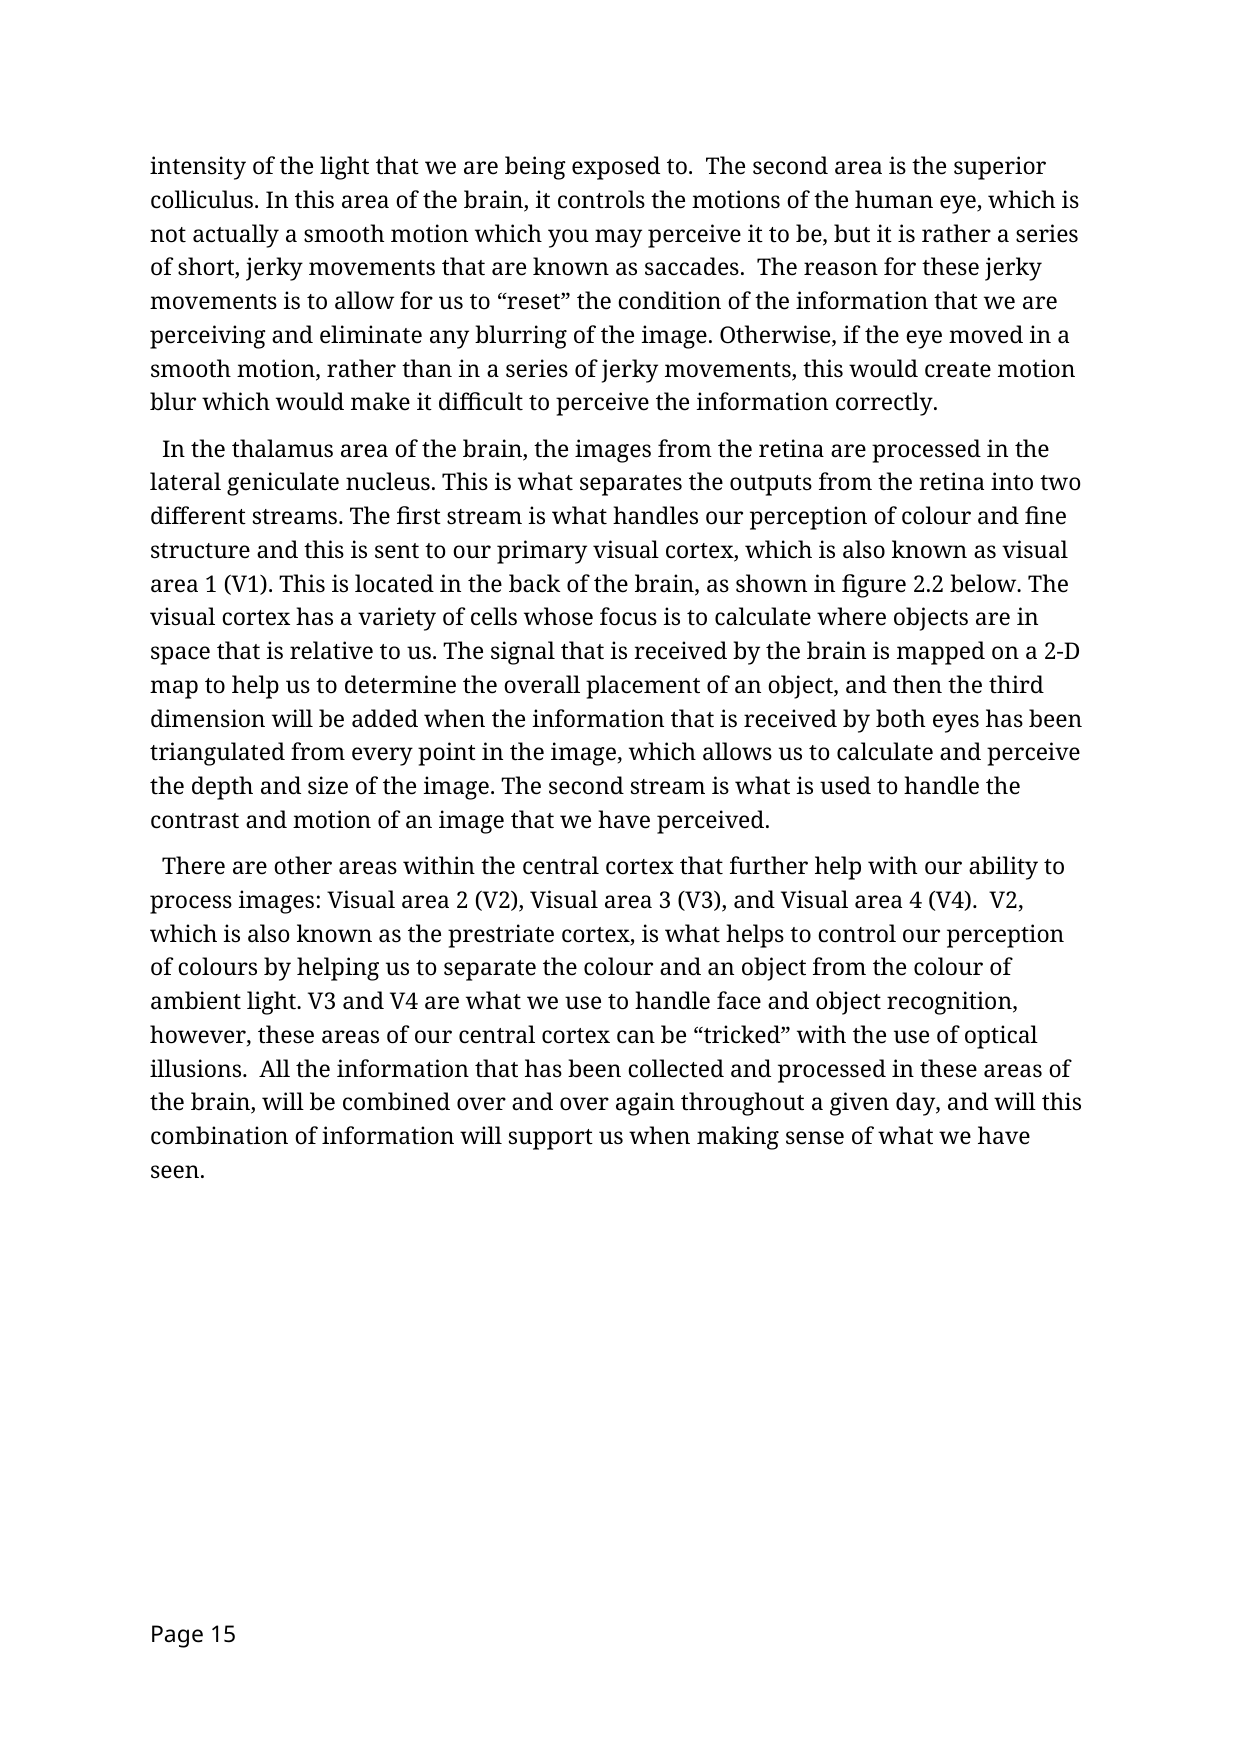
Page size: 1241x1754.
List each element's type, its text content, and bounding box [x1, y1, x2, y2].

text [150, 150, 1090, 417]
text There are other areas within the central cortex that further help with our ability to process images: Visual area 2 (V2), Visual area 3 (V3), and Visual area 4 (V4). V2, which is also known as the prestriate cortex, is what helps to control our perception of colours by helping us to separate the colour and an object from the colour of ambient light. V3 and V4 are what we use to handle face and object recognition, however, these areas of our central cortex can be “tricked” with the use of optical illusions. All the information that has been collected and processed in these areas of the brain, will be combined over and over again throughout a given day, and will this combination of information will support us when making sense of what we have seen. [150, 850, 1090, 1185]
text In the thalamus area of the brain, the images from the retina are processed in the lateral geniculate nucleus. This is what separates the outputs from the retina into two different streams. The first stream is what handles our perception of colour and fine structure and this is sent to our primary visual cortex, which is also known as visual area 1 (V1). This is located in the back of the brain, as shown in figure 2.2 below. The visual cortex has a variety of cells whose focus is to calculate where objects are in space that is relative to us. The signal that is received by the brain is mapped on a 2-D map to help us to determine the overall placement of an object, and then the third dimension will be added when the information that is received by both eyes has been triangulated from every point in the image, which allows us to calculate and perceive the depth and size of the image. The second stream is what is used to handle the contrast and motion of an image that we have perceived. [150, 432, 1090, 835]
